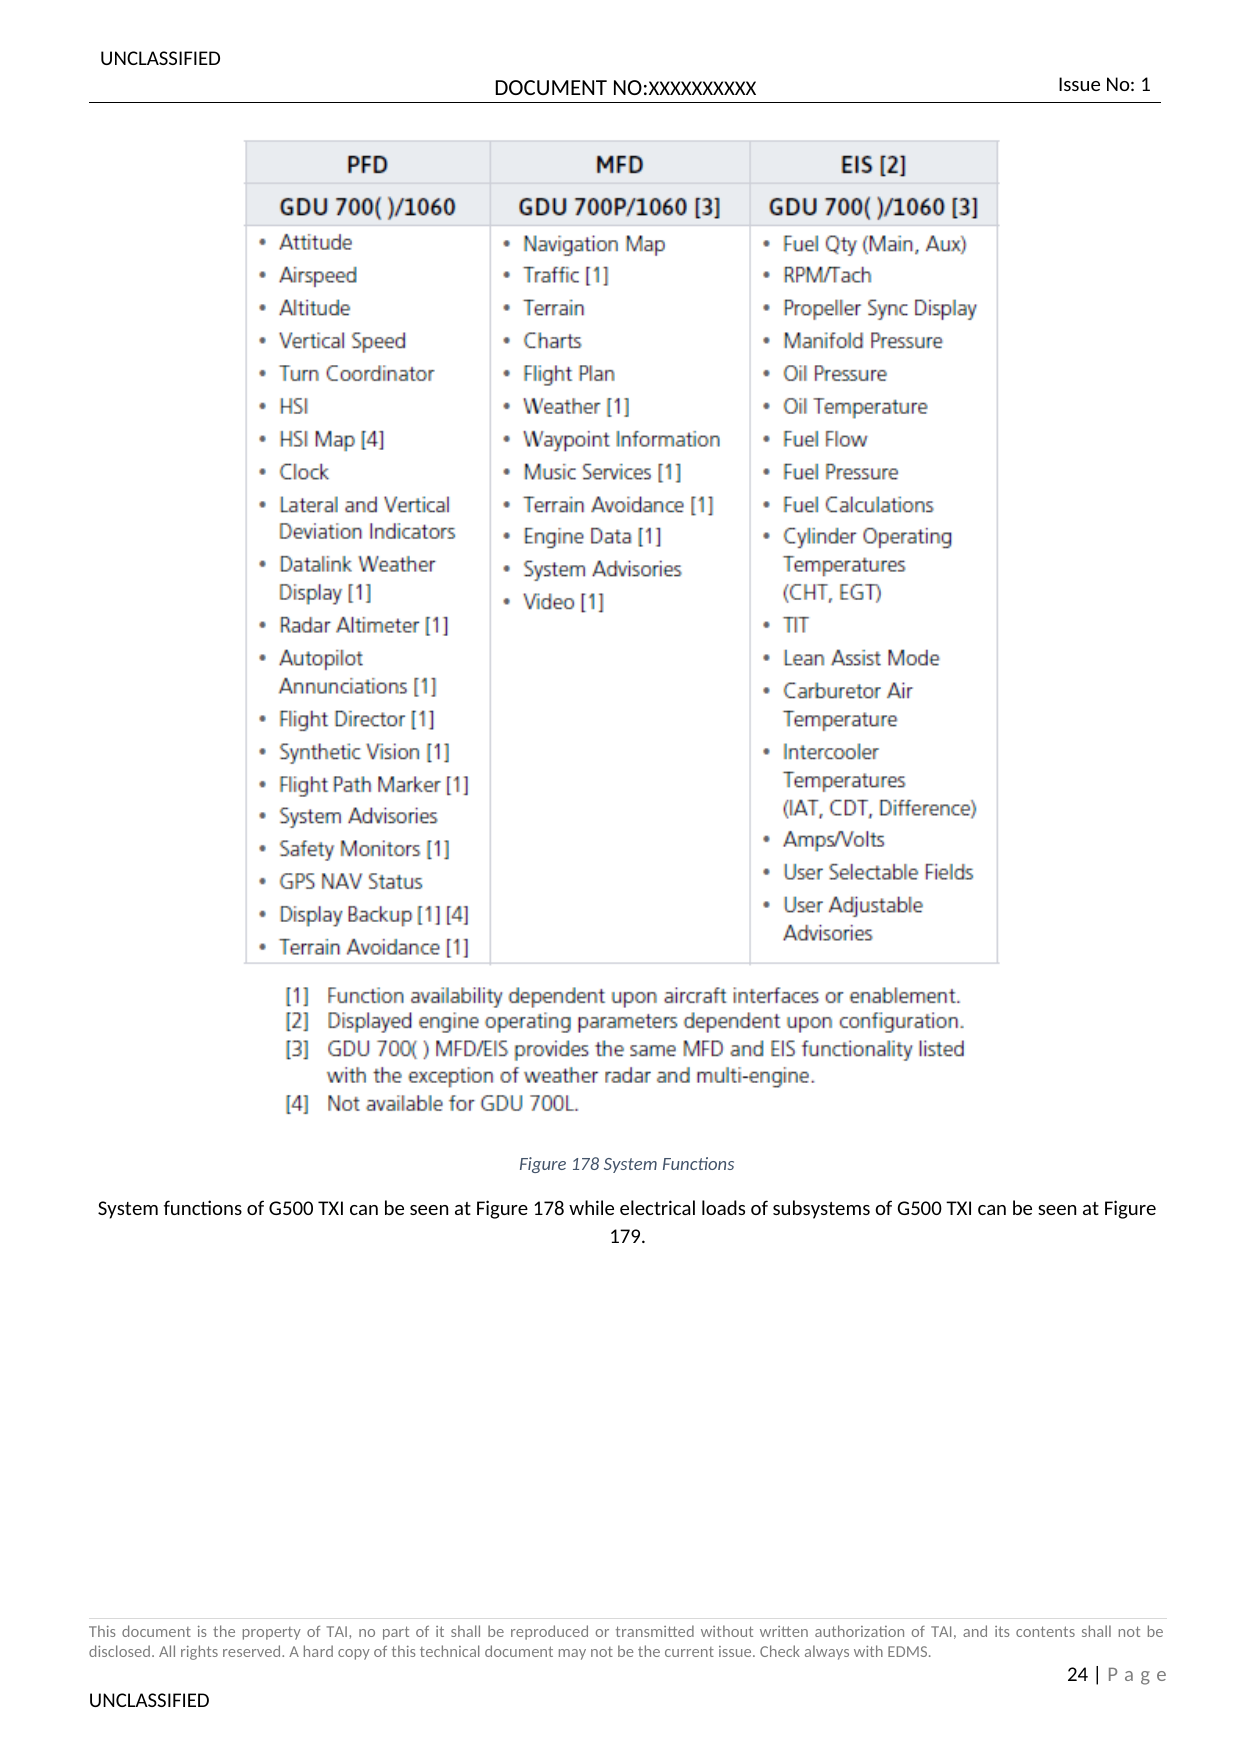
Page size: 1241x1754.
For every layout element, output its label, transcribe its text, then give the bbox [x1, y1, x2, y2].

text System functions of G500 TXI can be seen at Figure 178 while electrical loads of subsystems of G500 TXI can be seen at Figure 179. [89, 1195, 1167, 1248]
picture [230, 128, 1025, 1133]
